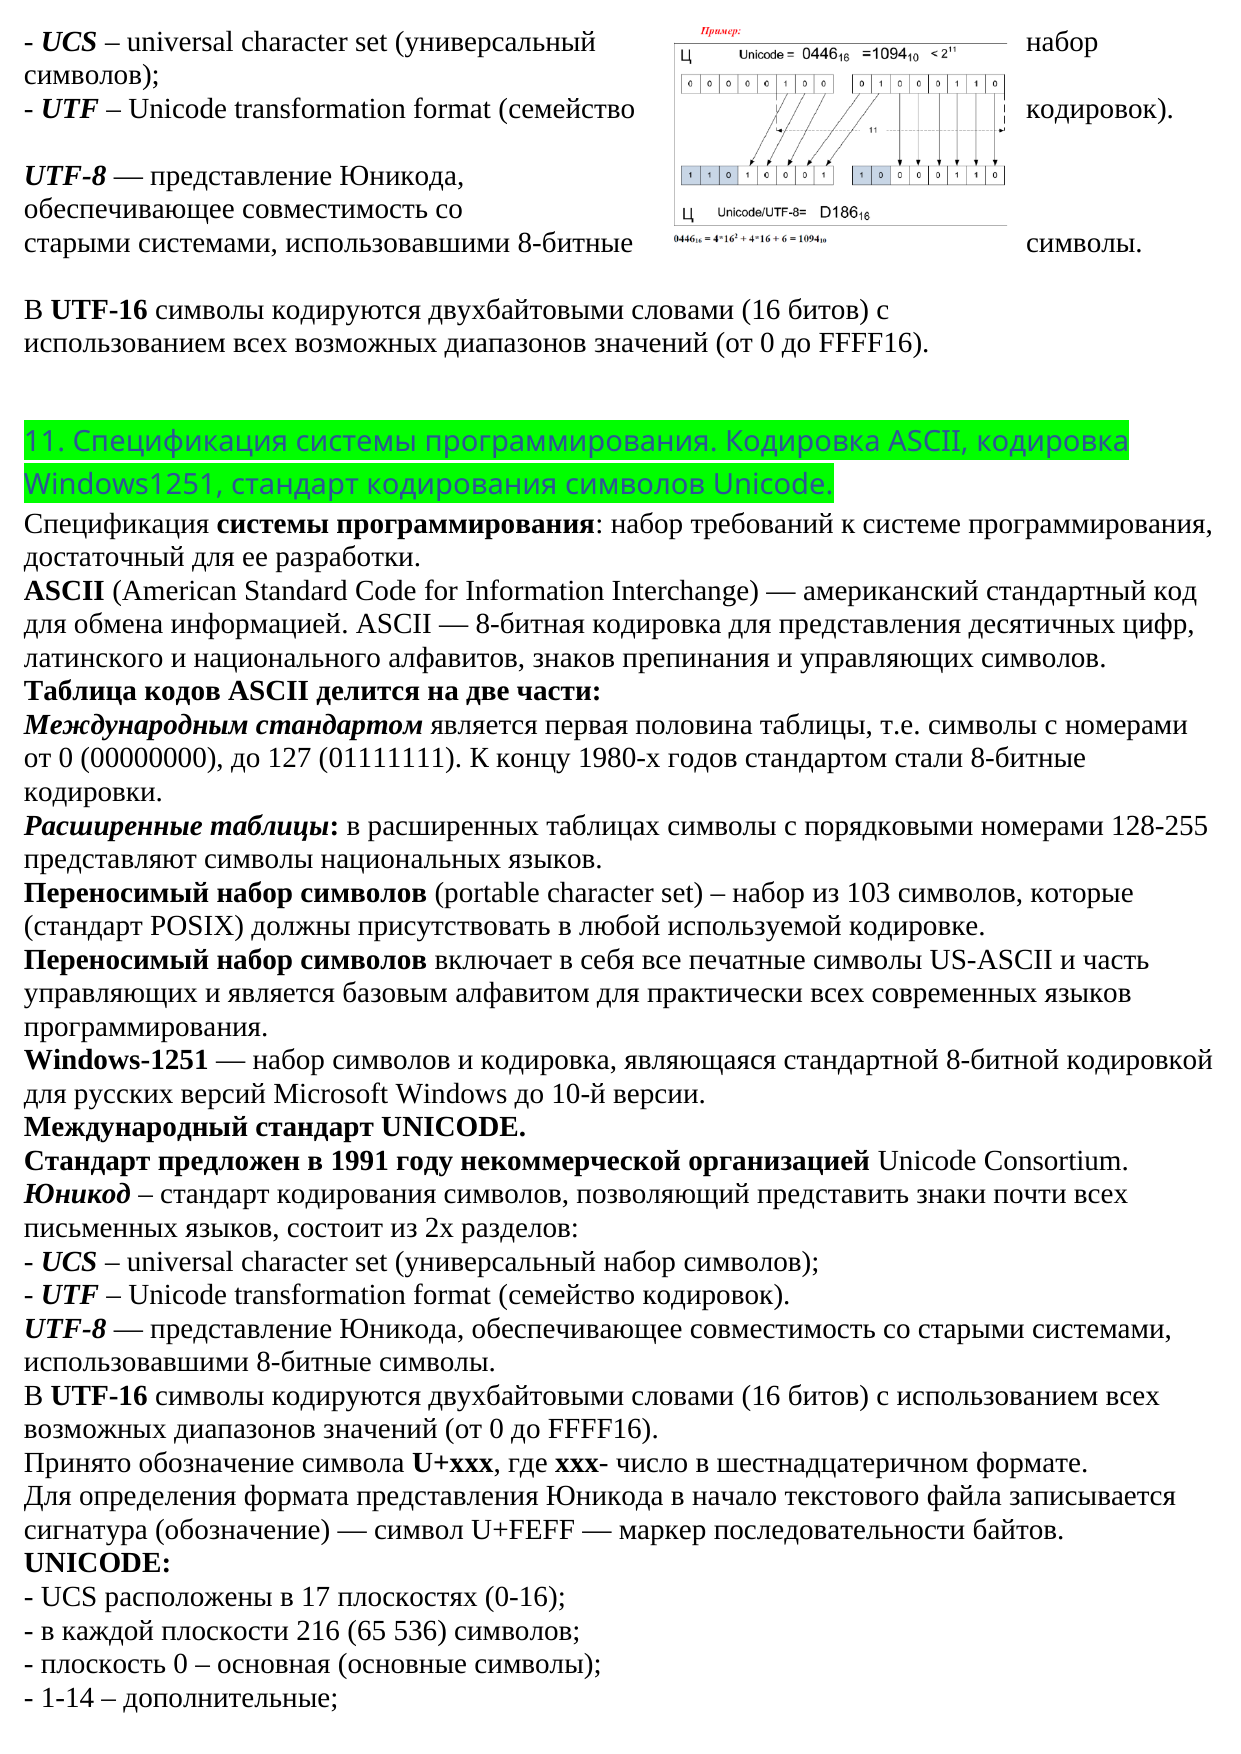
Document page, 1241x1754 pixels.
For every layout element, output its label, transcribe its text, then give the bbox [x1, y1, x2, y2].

text - 15-16 – для частного использования. [24, 1579, 1217, 1613]
text UTF-8 — представление Юникода, обеспечивающее совместимость со старыми системами, использовавшими 8-битные символы. [24, 1177, 1217, 1244]
text Расширенные таблицы: в расширенных таблицах символы с порядковыми номерами 128-255 представляют символы национальных языков. [24, 673, 1217, 741]
text - в каждой плоскости 216 (65 536) символов; [24, 1478, 1217, 1512]
text UNICODE: [24, 1411, 1217, 1445]
text Принято обозначение символа U+xxx, где xxx- число в шестнадцатеричном формате. [24, 1311, 1217, 1344]
text Международный стандарт UNICODE. [24, 975, 1217, 1009]
text Windows-1251 — набор символов и кодировка, являющаяся стандартной 8-битной кодировкой для русских версий Microsoft Windows до 10-й версии. [24, 908, 1217, 975]
text - плоскость 0 – основная (основные символы); [24, 1512, 1217, 1546]
text Международным стандартом является первая половина таблицы, т.е. символы с номерами от 0 (00000000), до 127 (01111111). К концу 1980-х годов стандартом стали 8-битные кодировки. [24, 573, 1217, 673]
text - UCS расположены в 17 плоскостях (0-16); [24, 1445, 1217, 1478]
text Таблица кодов ASCII делится на две части: [24, 539, 1217, 573]
text Юникод – стандарт кодирования символов, позволяющий представить знаки почти всех письменных языков, состоит из 2х разделов: [24, 1042, 1217, 1109]
text - UTF – Unicode transformation format (семейство кодировок). [24, 1143, 1217, 1177]
text В UTF-16 символы кодируются двухбайтовыми словами (16 битов) с [24, 158, 1217, 191]
text UTF-8 — представление Юникода, обеспечивающее совместимость со [24, 57, 1217, 91]
text - 1-14 – дополнительные; [24, 1546, 1217, 1579]
text Переносимый набор символов включает в себя все печатные символы US-ASCII и часть управляющих и является базовым алфавитом для практически всех современных языков программирования. [24, 808, 1217, 908]
text ASCII (American Standard Code for Information Interchange) — американский стандартный код для обмена информацией. ASCII — 8-битная кодировка для представления десятичных цифр, латинского и национального алфавитов, знаков препинания и управляющих символов. [24, 439, 1217, 539]
text Спецификация системы программирования: набор требований к системе программирования, достаточный для ее разработки. [24, 372, 1217, 439]
text Для определения формата представления Юникода в начало текстового файла записывается сигнатура (обозначение) — символ U+FEFF — маркер последовательности байтов. [24, 1344, 1217, 1411]
text В UTF-16 символы кодируются двухбайтовыми словами (16 битов) с использованием всех возможных диапазонов значений (от 0 до FFFF16). [24, 1244, 1217, 1311]
text использованием всех возможных диапазонов значений (от 0 до FFFF16). [24, 191, 1217, 225]
text Переносимый набор символов (portable character set) – набор из 103 символов, которые (стандарт POSIX) должны присутствовать в любой используемой кодировке. [24, 741, 1217, 808]
subtitle 11. Спецификация системы программирования. Кодировка ASCII, кодировка Windows1251, стандарт кодирования символов Unicode. [24, 286, 1217, 368]
text старыми системами, использовавшими 8-битные символы. [24, 91, 1217, 124]
text - UCS – universal character set (универсальный набор символов); [24, 1109, 1217, 1143]
text Стандарт предложен в 1991 году некоммерческой организацией Unicode Consortium. [24, 1009, 1217, 1042]
